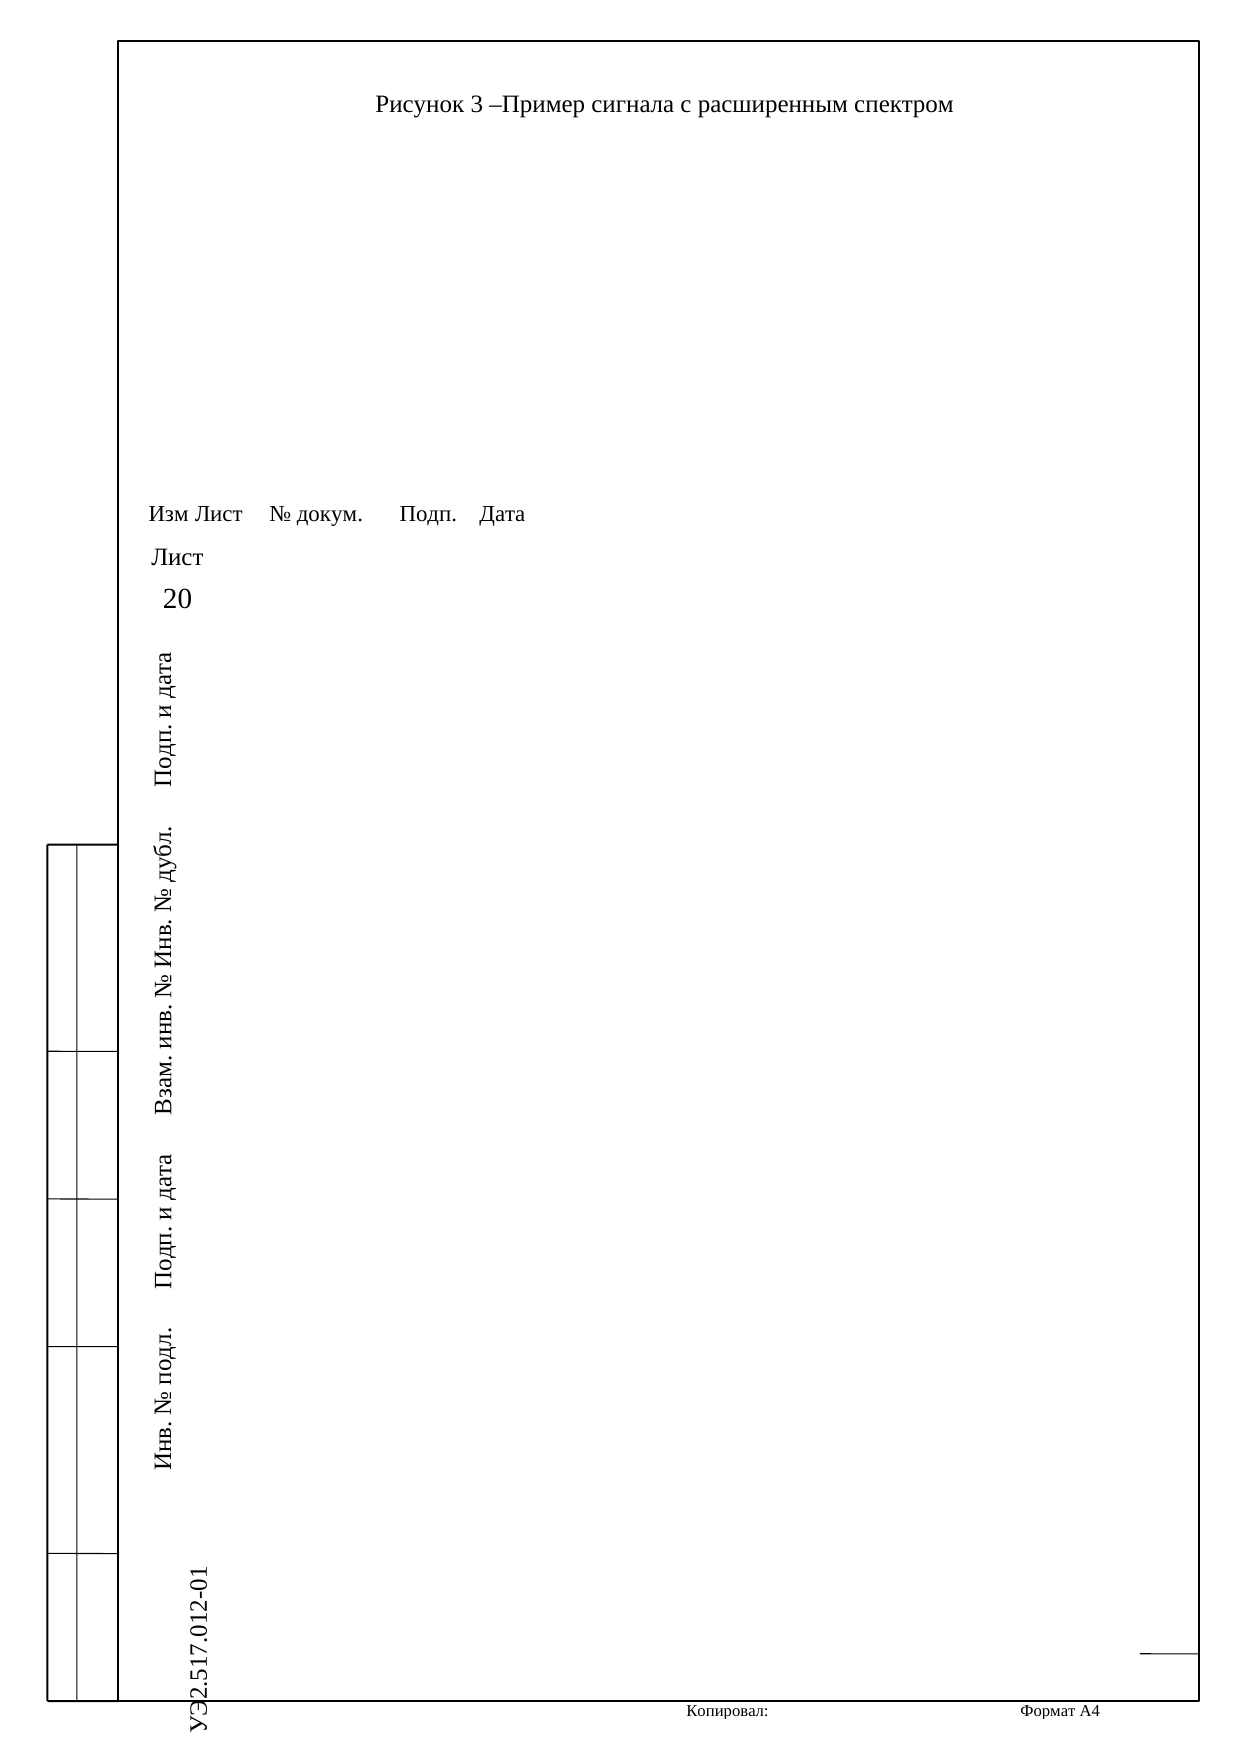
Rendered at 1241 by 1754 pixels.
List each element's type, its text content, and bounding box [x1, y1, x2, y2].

text Рисунок 3 –Пример сигнала с расширенным спектром [148, 89, 1181, 117]
